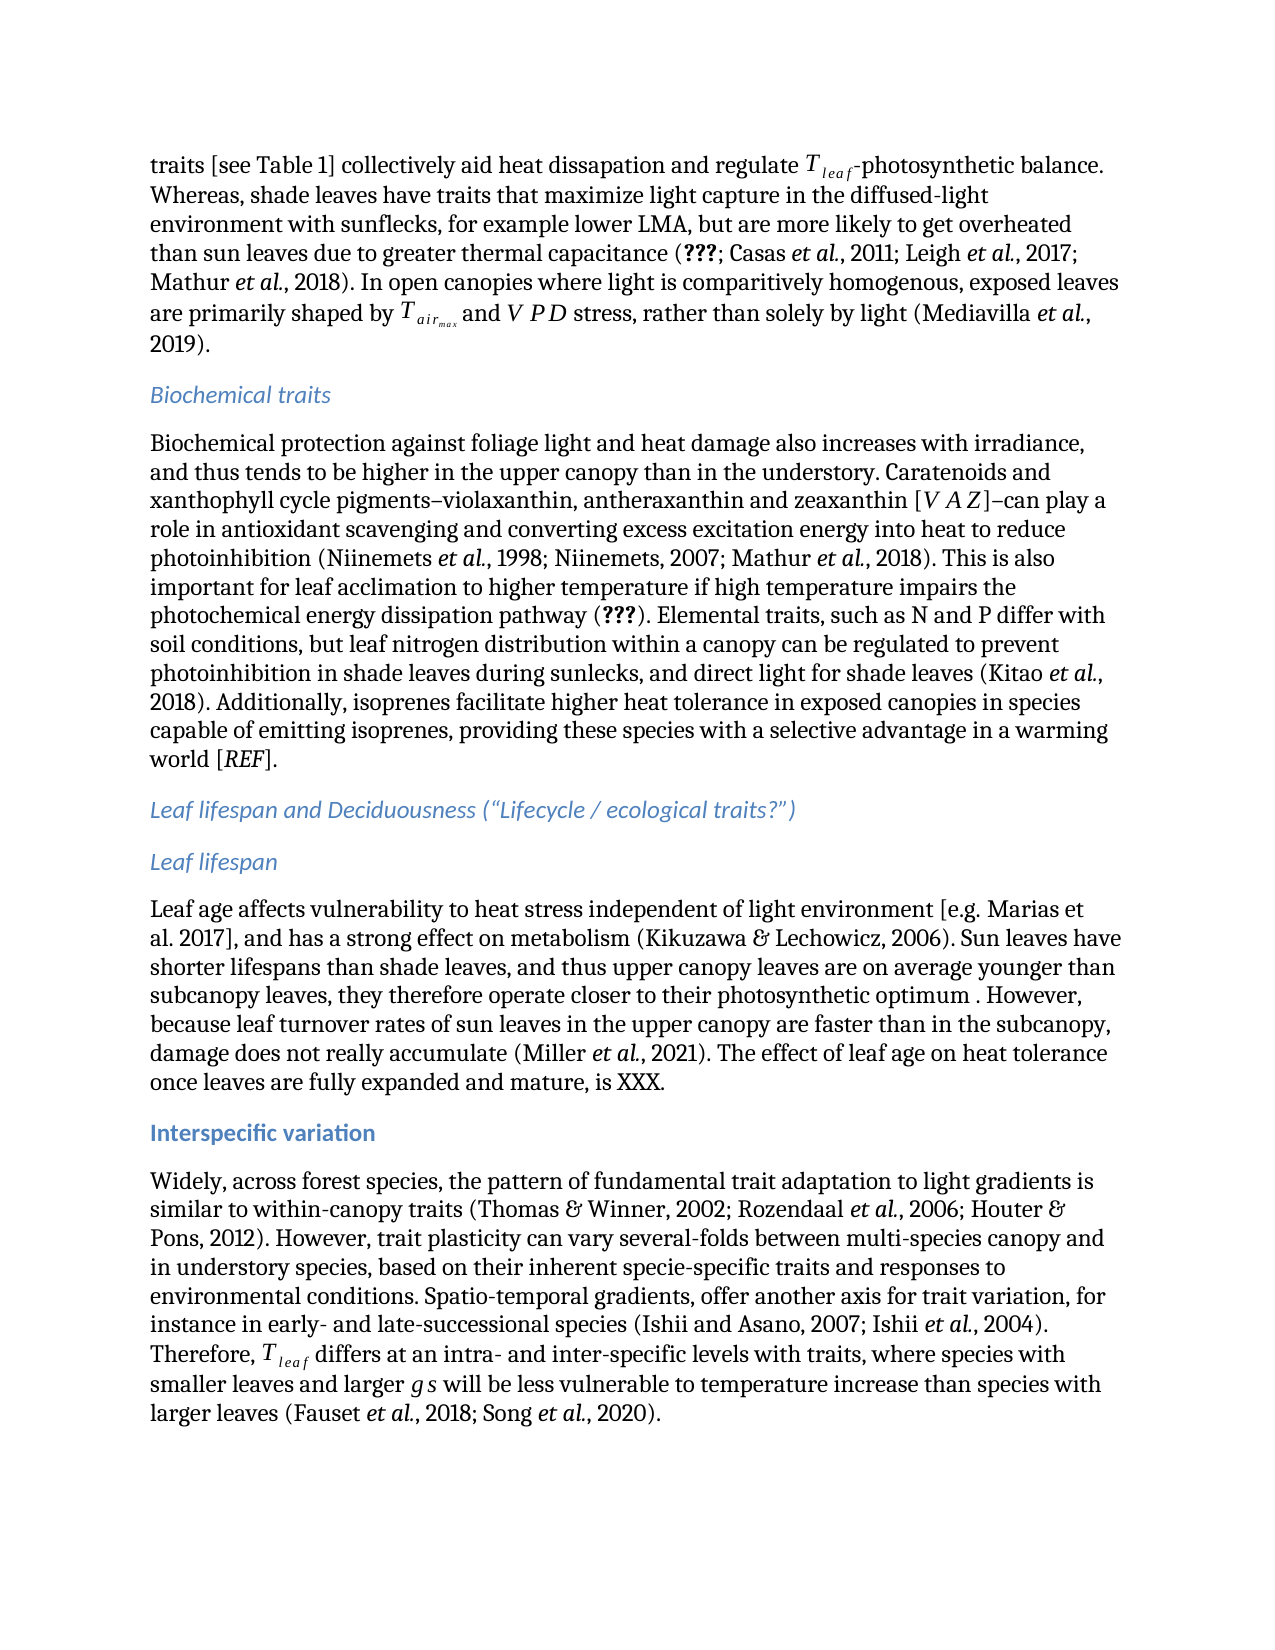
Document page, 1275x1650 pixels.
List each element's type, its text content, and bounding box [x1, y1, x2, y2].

subtitle Biochemical traits [150, 379, 1125, 410]
subtitle Leaf lifespan and Deciduousness (“Lifecycle / ecological traits?”) [150, 794, 1125, 825]
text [150, 150, 1125, 359]
text Leaf age affects vulnerability to heat stress independent of light environment [e.g. Marias et al. 2017], and has a strong effect on metabolism (Kikuzawa & Lechowicz, 2006). Sun leaves have shorter lifespans than shade leaves, and thus upper canopy leaves are on average younger than subcanopy leaves, they therefore operate closer to their photosynthetic optimum . However, because leaf turnover rates of sun leaves in the upper canopy are faster than in the subcanopy, damage does not really accumulate (Miller et al., 2021). The effect of leaf age on heat tolerance once leaves are fully expanded and mature, is XXX. [150, 895, 1125, 1096]
text Widely, across forest species, the pattern of fundamental trait adaptation to light gradients is similar to within-canopy traits (Thomas & Winner, 2002; Rozendaal et al., 2006; Houter & Pons, 2012). However, trait plasticity can vary several-folds between multi-species canopy and in understory species, based on their inherent specie-specific traits and responses to environmental conditions. Spatio-temporal gradients, offer another axis for trait variation, for instance in early- and late-successional species (Ishii and Asano, 2007; Ishii et al., 2004). Therefore, differs at an intra- and inter-specific levels with traits, where species with smaller leaves and larger will be less vulnerable to temperature increase than species with larger leaves (Fauset et al., 2018; Song et al., 2020). [150, 1167, 1125, 1428]
subtitle Leaf lifespan [150, 846, 1125, 876]
subtitle Interspecific variation [150, 1117, 1125, 1148]
text Biochemical protection against foliage light and heat damage also increases with irradiance, and thus tends to be higher in the upper canopy than in the understory. Caratenoids and xanthophyll cycle pigments–violaxanthin, antheraxanthin and zeaxanthin []–can play a role in antioxidant scavenging and converting excess excitation energy into heat to reduce photoinhibition (Niinemets et al., 1998; Niinemets, 2007; Mathur et al., 2018). This is also important for leaf acclimation to higher temperature if high temperature impairs the photochemical energy dissipation pathway (???). Elemental traits, such as N and P differ with soil conditions, but leaf nitrogen distribution within a canopy can be regulated to prevent photoinhibition in shade leaves during sunlecks, and direct light for shade leaves (Kitao et al., 2018). Additionally, isoprenes facilitate higher heat tolerance in exposed canopies in species capable of emitting isoprenes, providing these species with a selective advantage in a warming world [REF]. [150, 429, 1125, 774]
